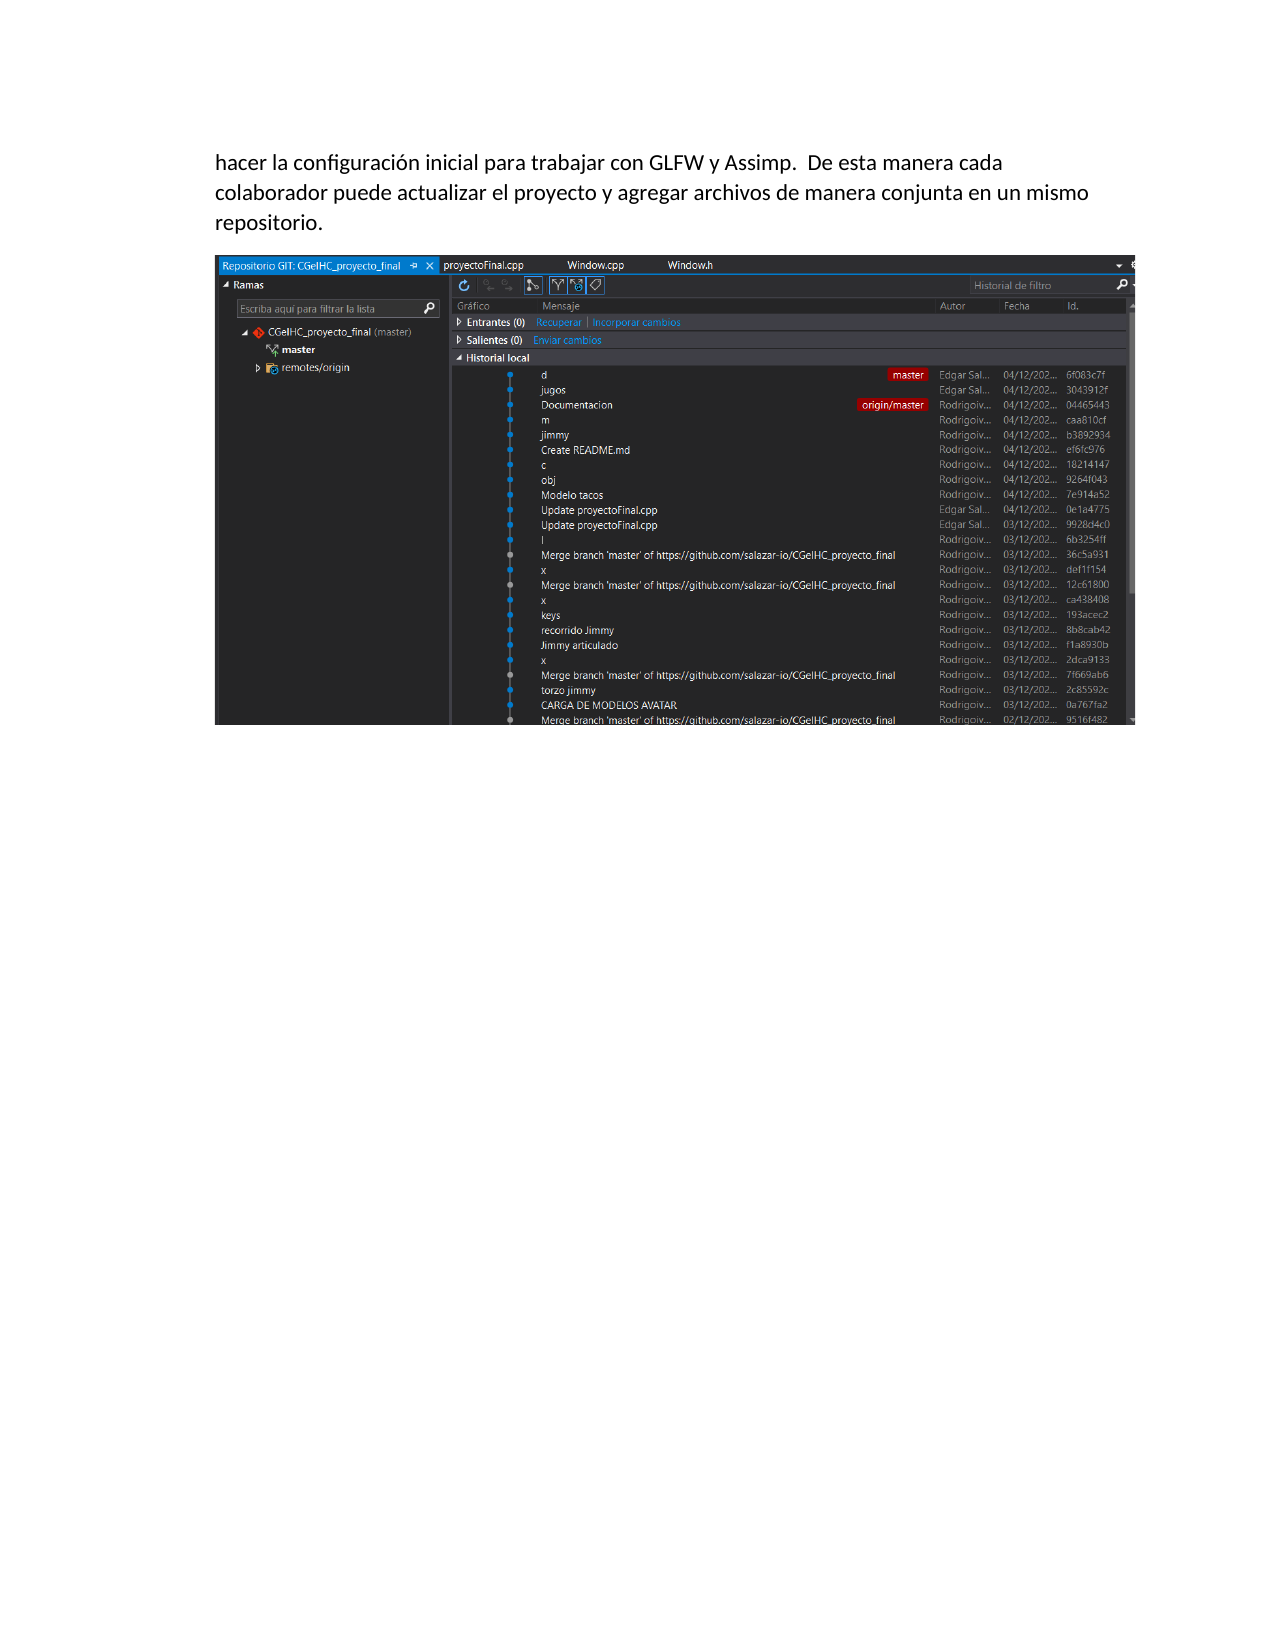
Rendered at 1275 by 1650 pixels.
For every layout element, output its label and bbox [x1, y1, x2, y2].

text [215, 148, 1098, 236]
picture [214, 255, 1136, 725]
